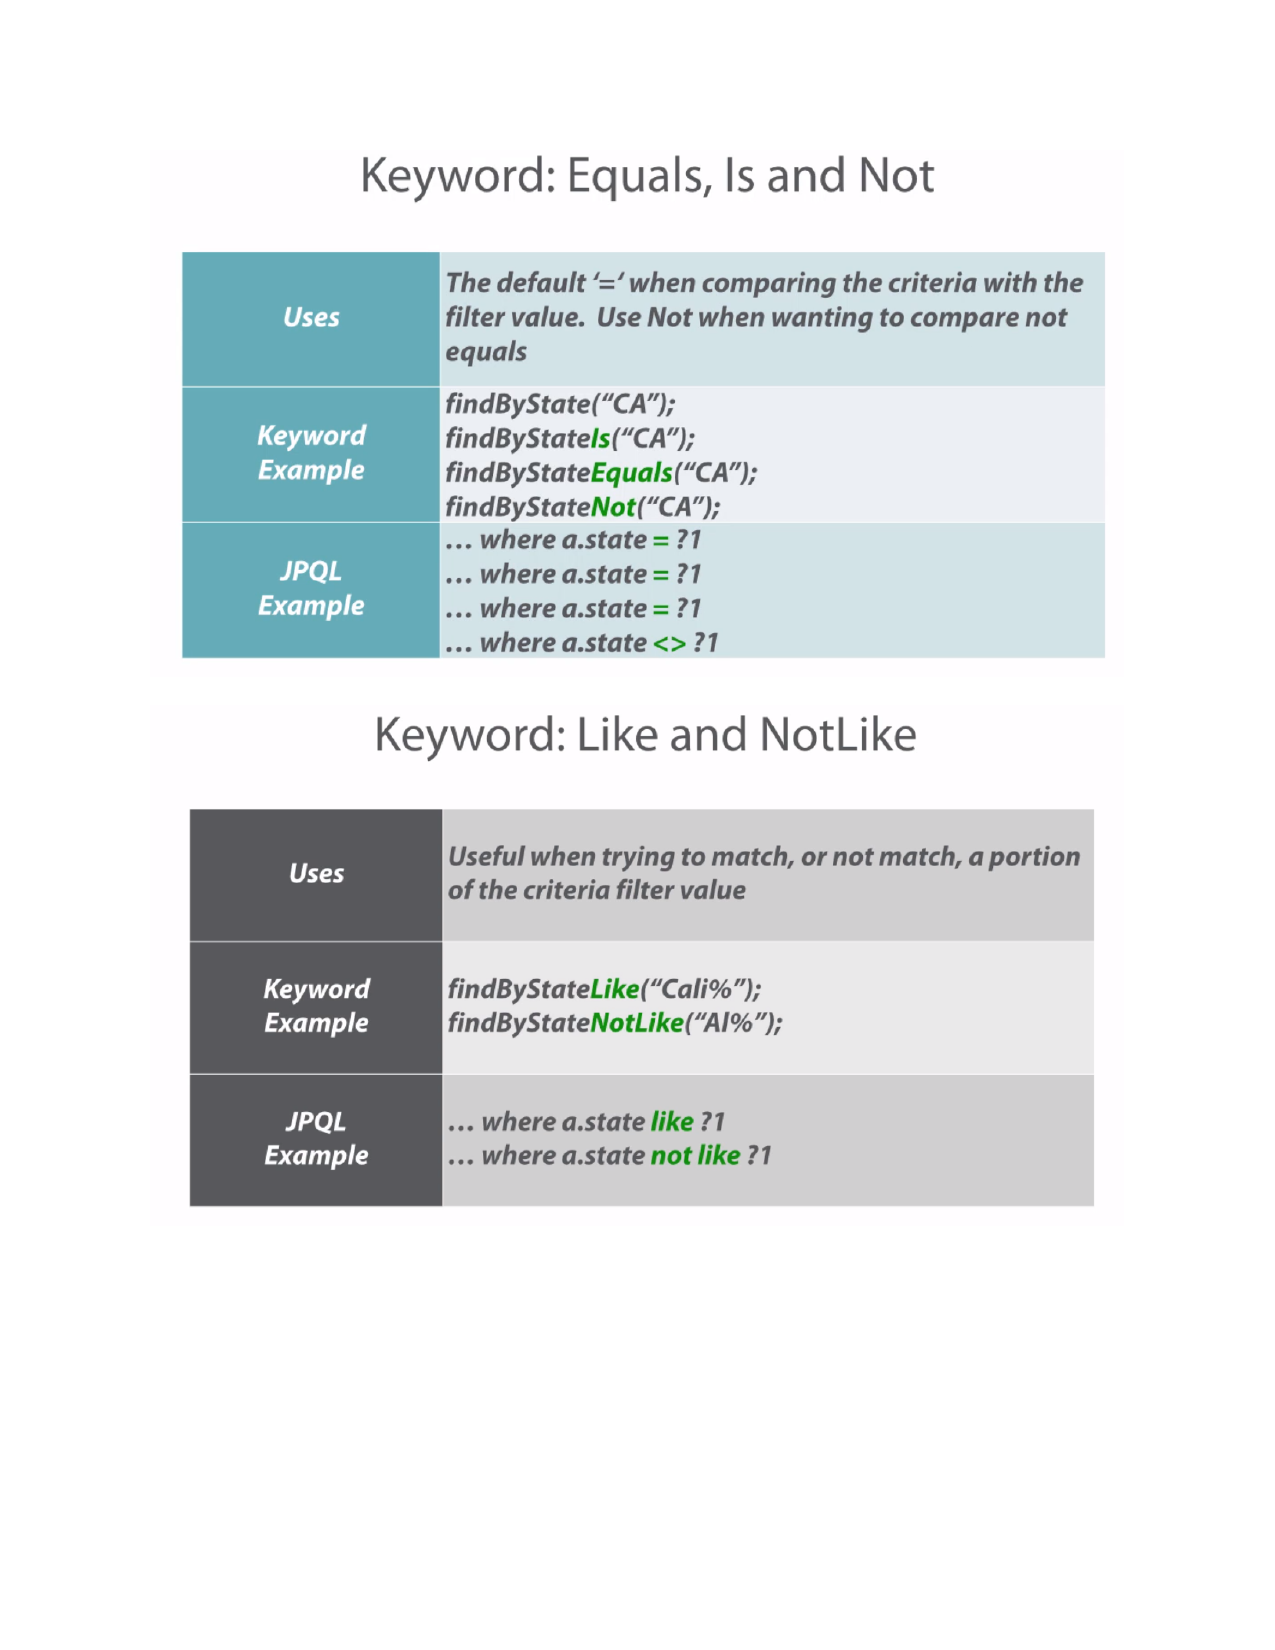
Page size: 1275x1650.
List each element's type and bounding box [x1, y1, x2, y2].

picture [150, 705, 1124, 1226]
picture [150, 150, 1124, 677]
